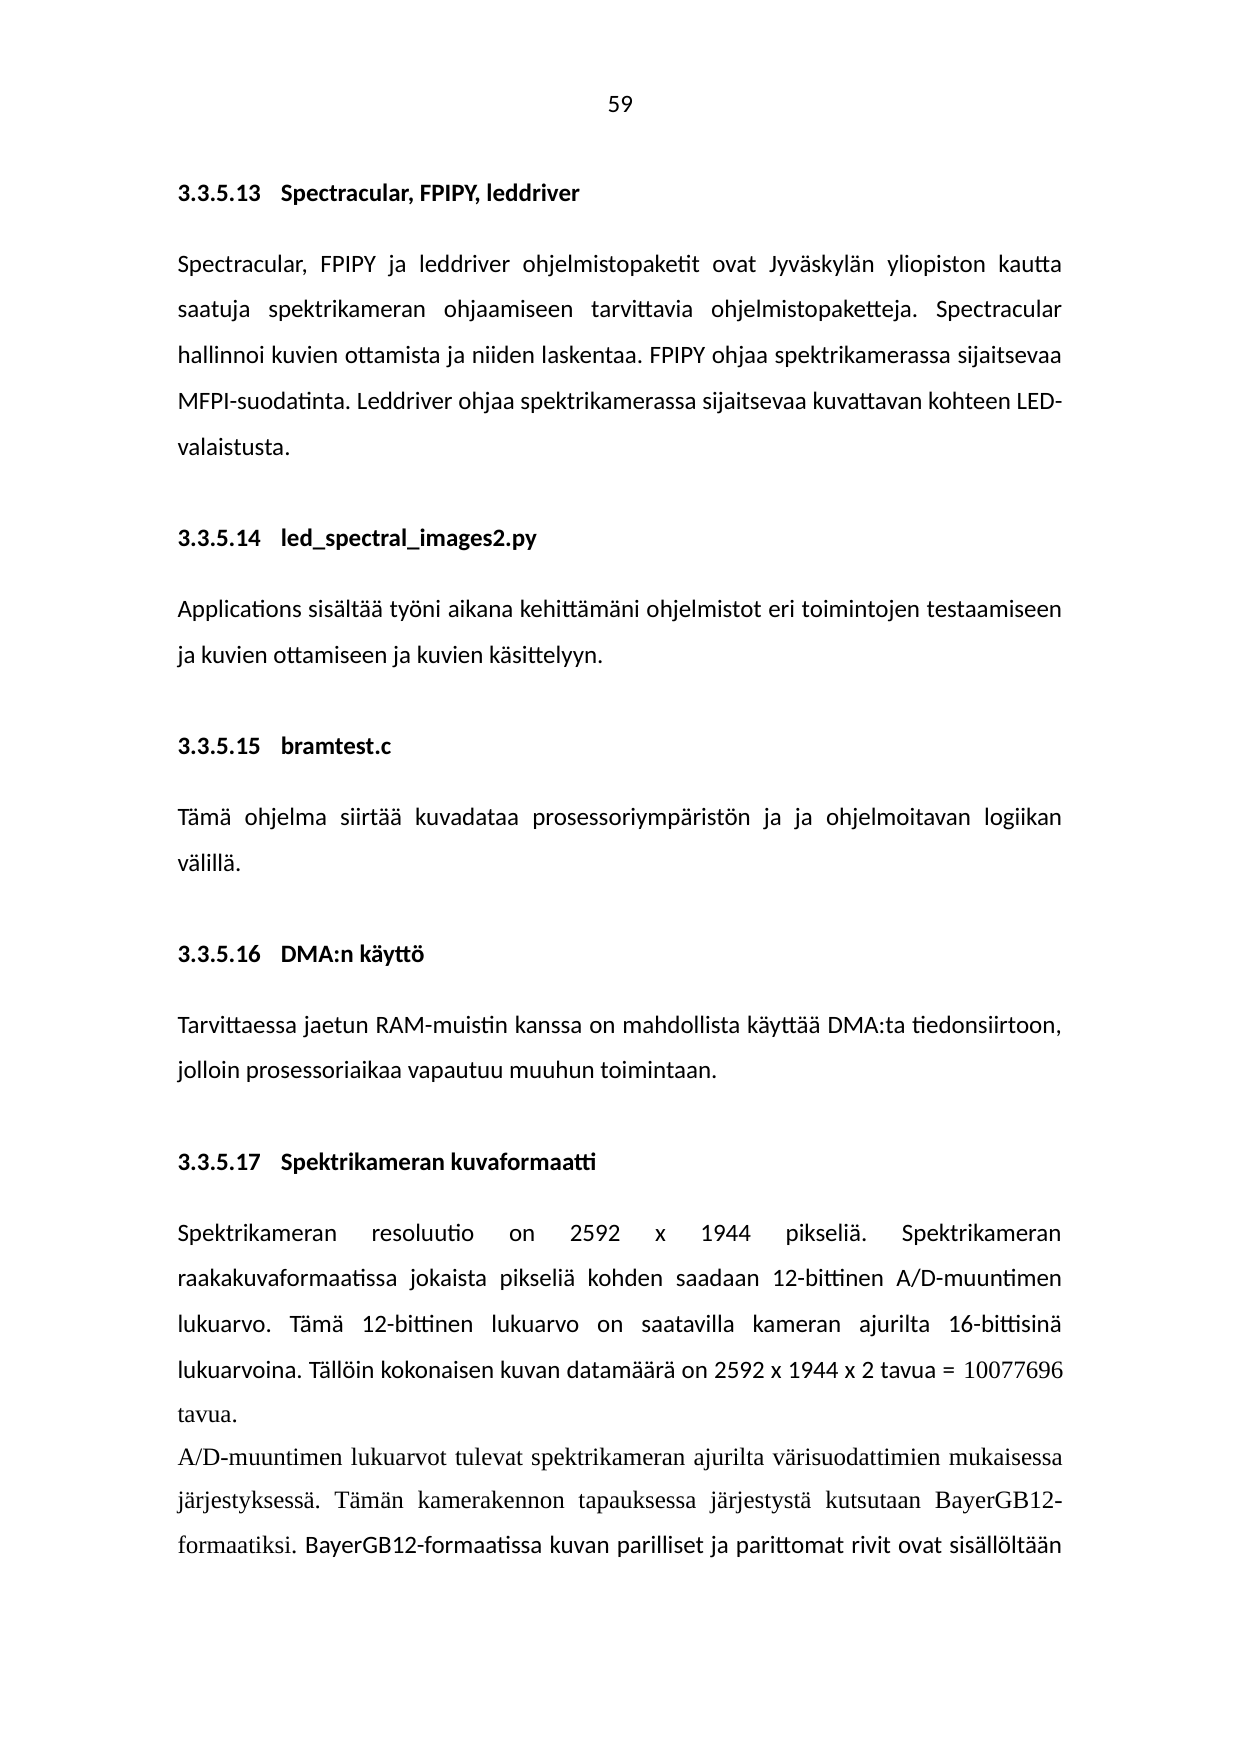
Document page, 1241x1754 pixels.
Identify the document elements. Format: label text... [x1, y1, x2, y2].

text Spektrikameran resoluutio on 2592 x 1944 pikseliä. Spektrikameran raakakuvaformaatissa jokaista pikseliä kohden saadaan 12-bittinen A/D-muuntimen lukuarvo. Tämä 12-bittinen lukuarvo on saatavilla kameran ajurilta 16-bittisinä lukuarvoina. Tällöin kokonaisen kuvan datamäärä on 2592 x 1944 x 2 tavua = 10077696 tavua. [177, 1217, 1063, 1428]
text Spectracular, FPIPY ja leddriver ohjelmistopaketit ovat Jyväskylän yliopiston kautta saatuja spektrikameran ohjaamiseen tarvittavia ohjelmistopaketteja. Spectracular hallinnoi kuvien ottamista ja niiden laskentaa. FPIPY ohjaa spektrikamerassa sijaitsevaa MFPI-suodatinta. Leddriver ohjaa spektrikamerassa sijaitsevaa kuvattavan kohteen LED-valaistusta. [177, 248, 1063, 461]
subtitle DMA:n käyttö [177, 938, 1063, 969]
subtitle Spectracular, FPIPY, leddriver [177, 177, 1063, 208]
subtitle bramtest.c [177, 730, 1063, 761]
text Tarvittaessa jaetun RAM-muistin kanssa on mahdollista käyttää DMA:ta tiedonsiirtoon, jolloin prosessoriaikaa vapautuu muuhun toimintaan. [177, 1009, 1063, 1085]
text Tämä ohjelma siirtää kuvadataa prosessoriympäristön ja ja ohjelmoitavan logiikan välillä. [177, 801, 1063, 877]
subtitle Spektrikameran kuvaformaatti [177, 1146, 1063, 1177]
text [177, 1442, 1063, 1559]
text Applications sisältää työni aikana kehittämäni ohjelmistot eri toimintojen testaamiseen ja kuvien ottamiseen ja kuvien käsittelyyn. [177, 593, 1063, 669]
subtitle led_spectral_images2.py [177, 522, 1063, 553]
